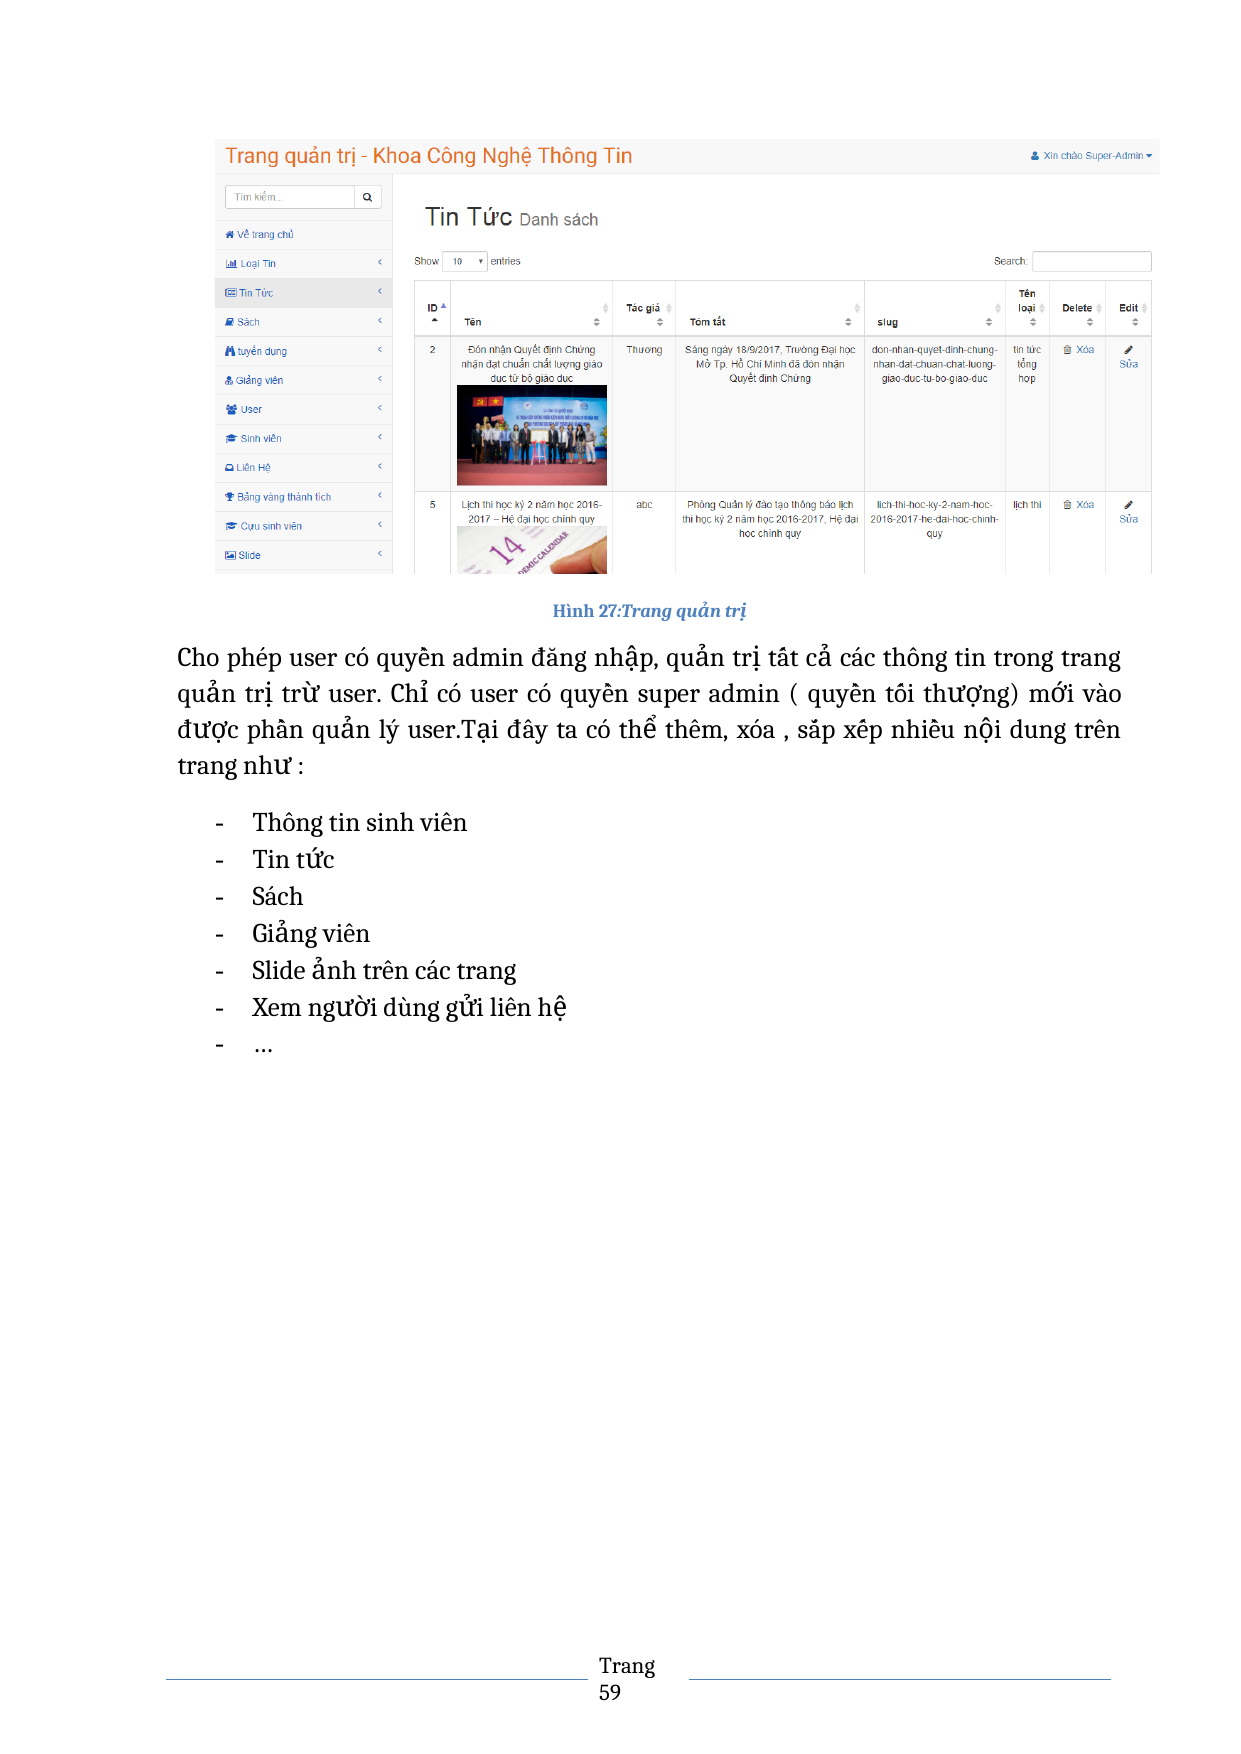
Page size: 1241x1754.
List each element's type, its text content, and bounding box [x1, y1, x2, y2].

list … [215, 1027, 1122, 1059]
list Tin tức [215, 843, 1122, 875]
list Giảng viên [215, 917, 1122, 949]
text Hình 27:Trang quản trị [177, 600, 1122, 622]
list Thông tin sinh viên [215, 806, 1122, 838]
list Slide ảnh trên các trang [215, 954, 1122, 986]
list Sách [215, 880, 1122, 912]
text Cho phép user có quyền admin đăng nhập, quản trị tất cả các thông tin trong trang quản trị trừ user. Chỉ có user có quyền super admin ( quyền tối thượng) mới vào được phần quản lý user.Tại đây ta có thể thêm, xóa , sắp xếp nhiều nội dung trên trang như : [177, 642, 1122, 781]
list Xem người dùng gửi liên hệ [215, 991, 1122, 1023]
